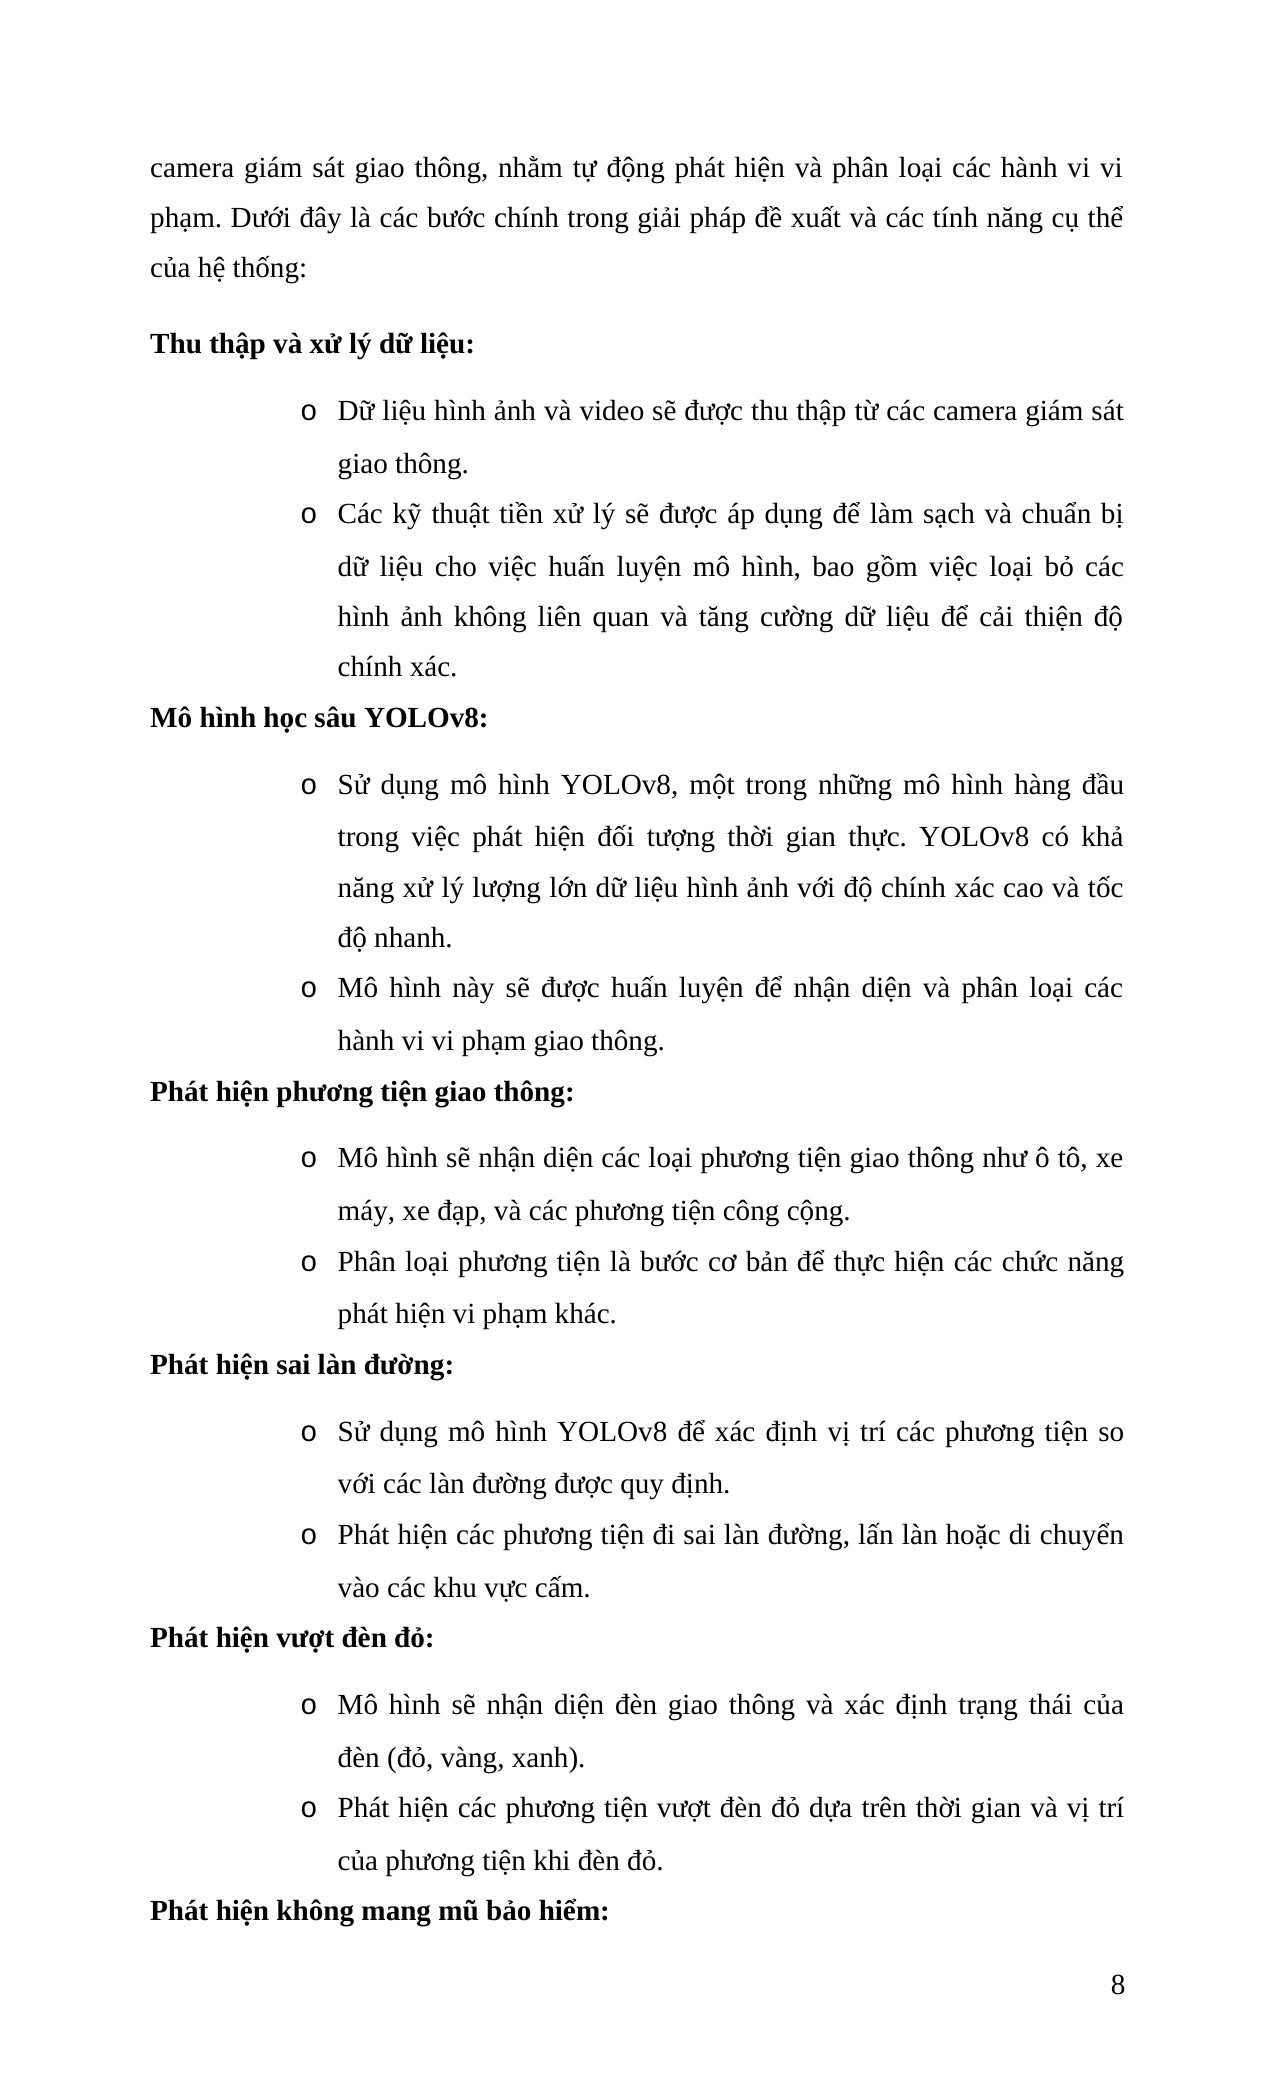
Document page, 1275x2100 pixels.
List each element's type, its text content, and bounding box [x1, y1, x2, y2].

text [150, 150, 1125, 284]
list Sử dụng mô hình YOLOv8 để xác định vị trí các phương tiện so với các làn đường được quy định. [300, 1414, 1125, 1500]
text Mô hình học sâu YOLOv8: [150, 700, 1125, 733]
text Phát hiện vượt đèn đỏ: [150, 1620, 1125, 1654]
list Mô hình này sẽ được huấn luyện để nhận diện và phân loại các hành vi vi phạm giao thông. [300, 971, 1125, 1057]
list Các kỹ thuật tiền xử lý sẽ được áp dụng để làm sạch và chuẩn bị dữ liệu cho việc huấn luyện mô hình, bao gồm việc loại bỏ các hình ảnh không liên quan và tăng cường dữ liệu để cải thiện độ chính xác. [300, 496, 1125, 683]
text Phát hiện sai làn đường: [150, 1347, 1125, 1380]
list Phát hiện các phương tiện vượt đèn đỏ dựa trên thời gian và vị trí của phương tiện khi đèn đỏ. [300, 1790, 1125, 1877]
text Thu thập và xử lý dữ liệu: [150, 326, 1125, 359]
text Phát hiện không mang mũ bảo hiểm: [150, 1893, 1125, 1927]
list Dữ liệu hình ảnh và video sẽ được thu thập từ các camera giám sát giao thông. [300, 393, 1125, 479]
list Phát hiện các phương tiện đi sai làn đường, lấn làn hoặc di chuyển vào các khu vực cấm. [300, 1517, 1125, 1603]
list Mô hình sẽ nhận diện đèn giao thông và xác định trạng thái của đèn (đỏ, vàng, xanh). [300, 1687, 1125, 1773]
text Phát hiện phương tiện giao thông: [150, 1074, 1125, 1107]
list Sử dụng mô hình YOLOv8, một trong những mô hình hàng đầu trong việc phát hiện đối tượng thời gian thực. YOLOv8 có khả năng xử lý lượng lớn dữ liệu hình ảnh với độ chính xác cao và tốc độ nhanh. [300, 767, 1125, 954]
list Phân loại phương tiện là bước cơ bản để thực hiện các chức năng phát hiện vi phạm khác. [300, 1244, 1125, 1330]
list Mô hình sẽ nhận diện các loại phương tiện giao thông như ô tô, xe máy, xe đạp, và các phương tiện công cộng. [300, 1141, 1125, 1227]
